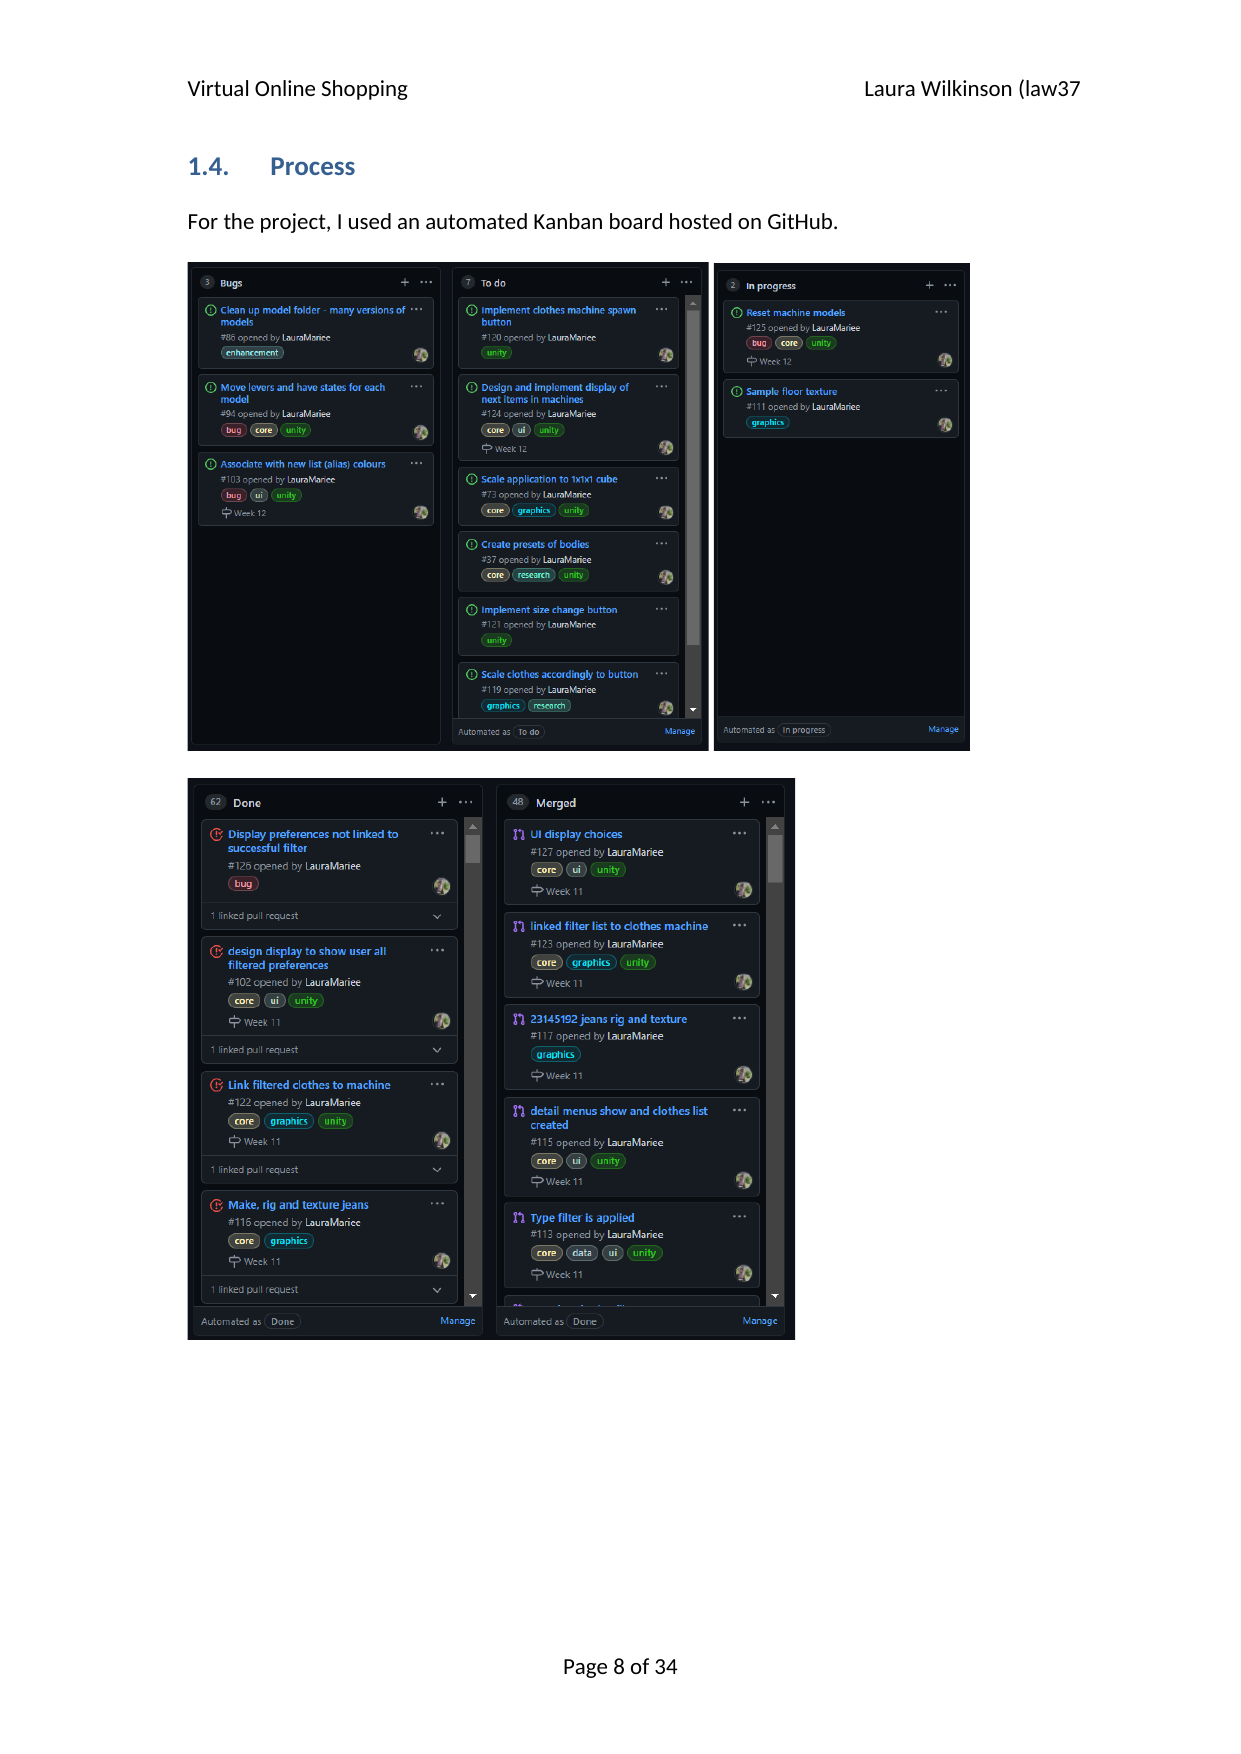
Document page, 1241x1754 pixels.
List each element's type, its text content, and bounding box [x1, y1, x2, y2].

picture [187, 778, 796, 1340]
subtitle Process [187, 149, 1053, 182]
text For the project, I used an automated Kanban board hosted on GitHub. [187, 207, 1053, 235]
picture [187, 262, 709, 751]
picture [713, 263, 970, 751]
